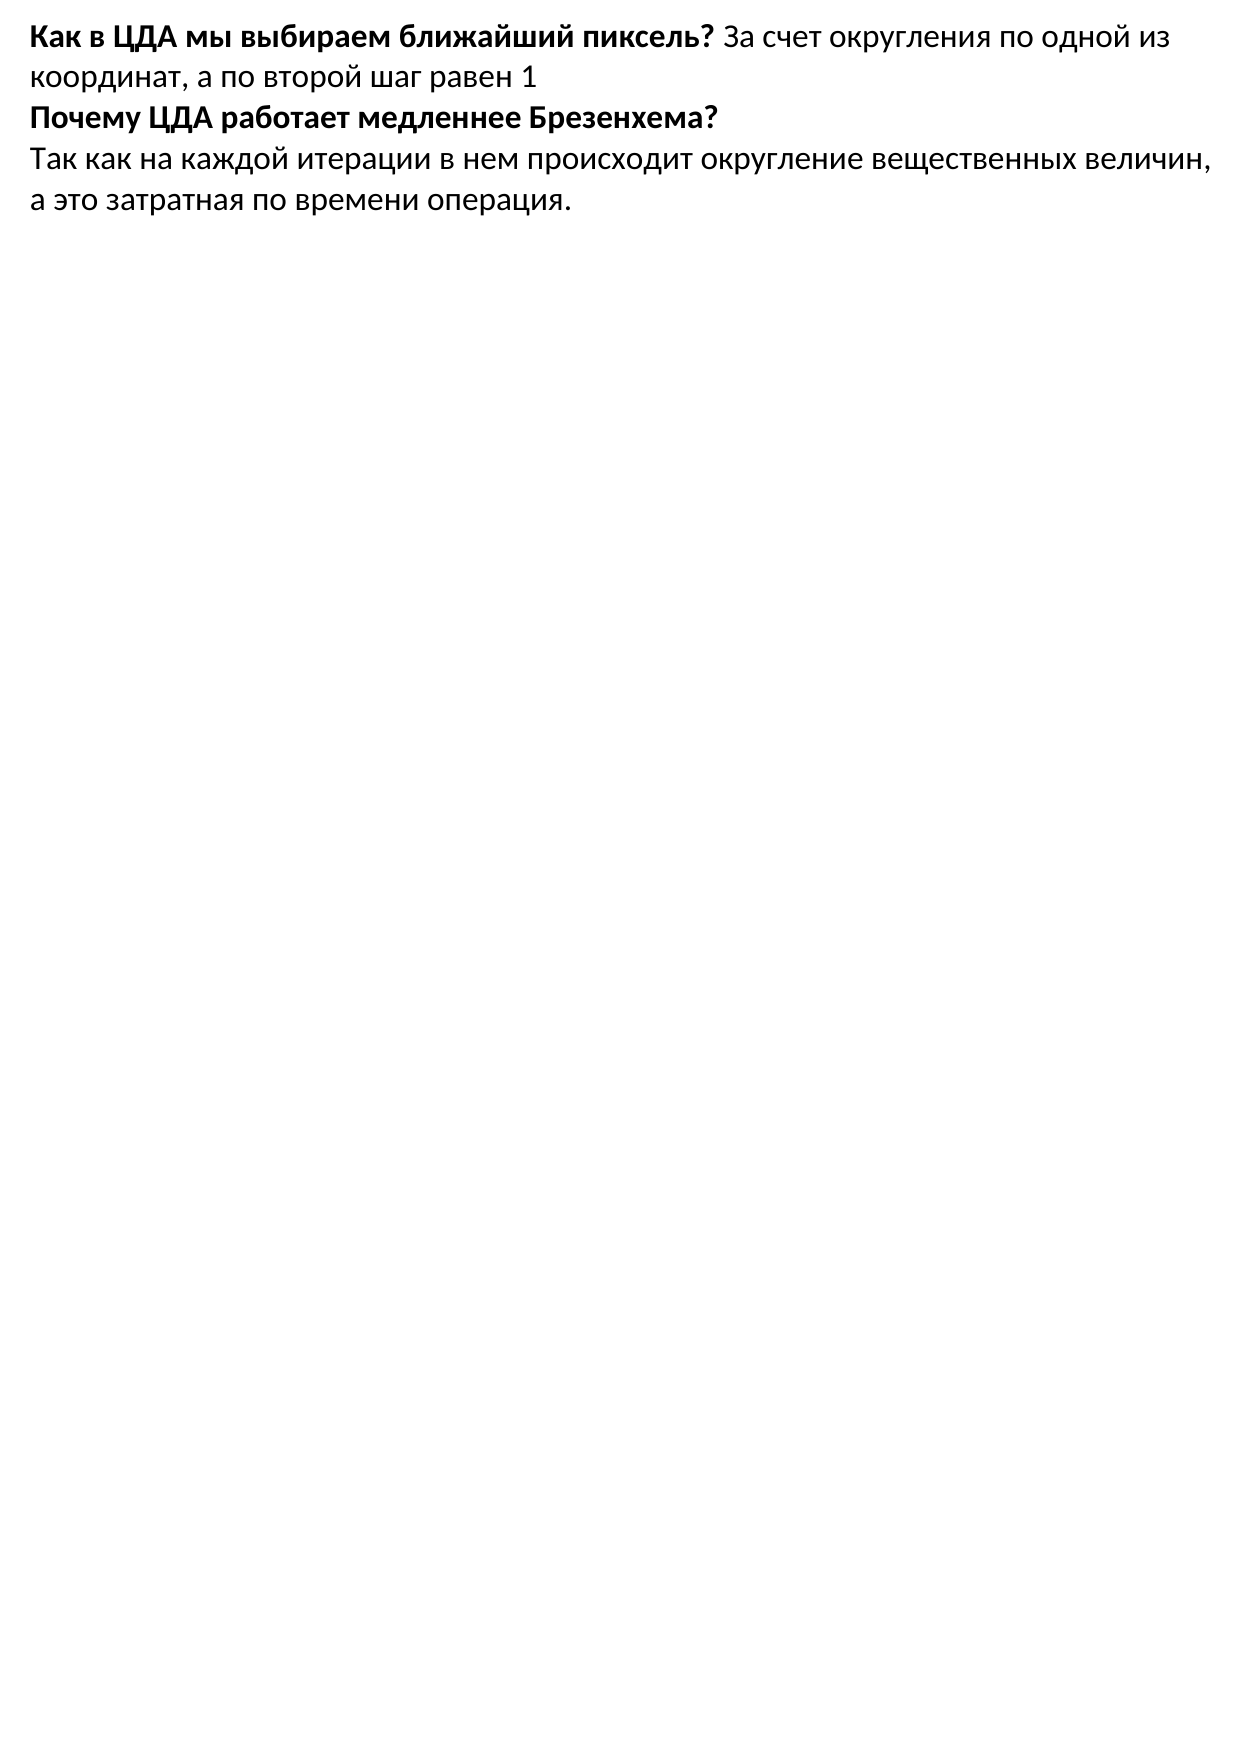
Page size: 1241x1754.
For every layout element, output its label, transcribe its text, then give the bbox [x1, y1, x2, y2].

text Как в ЦДА мы выбираем ближайший пиксель? За счет округления по одной из координат, а по второй шаг равен 1 [29, 15, 1226, 96]
text Так как на каждой итерации в нем происходит округление вещественных величин, а это затратная по времени операция. [29, 137, 1226, 218]
text Почему ЦДА работает медленнее Брезенхема? [29, 96, 1226, 137]
